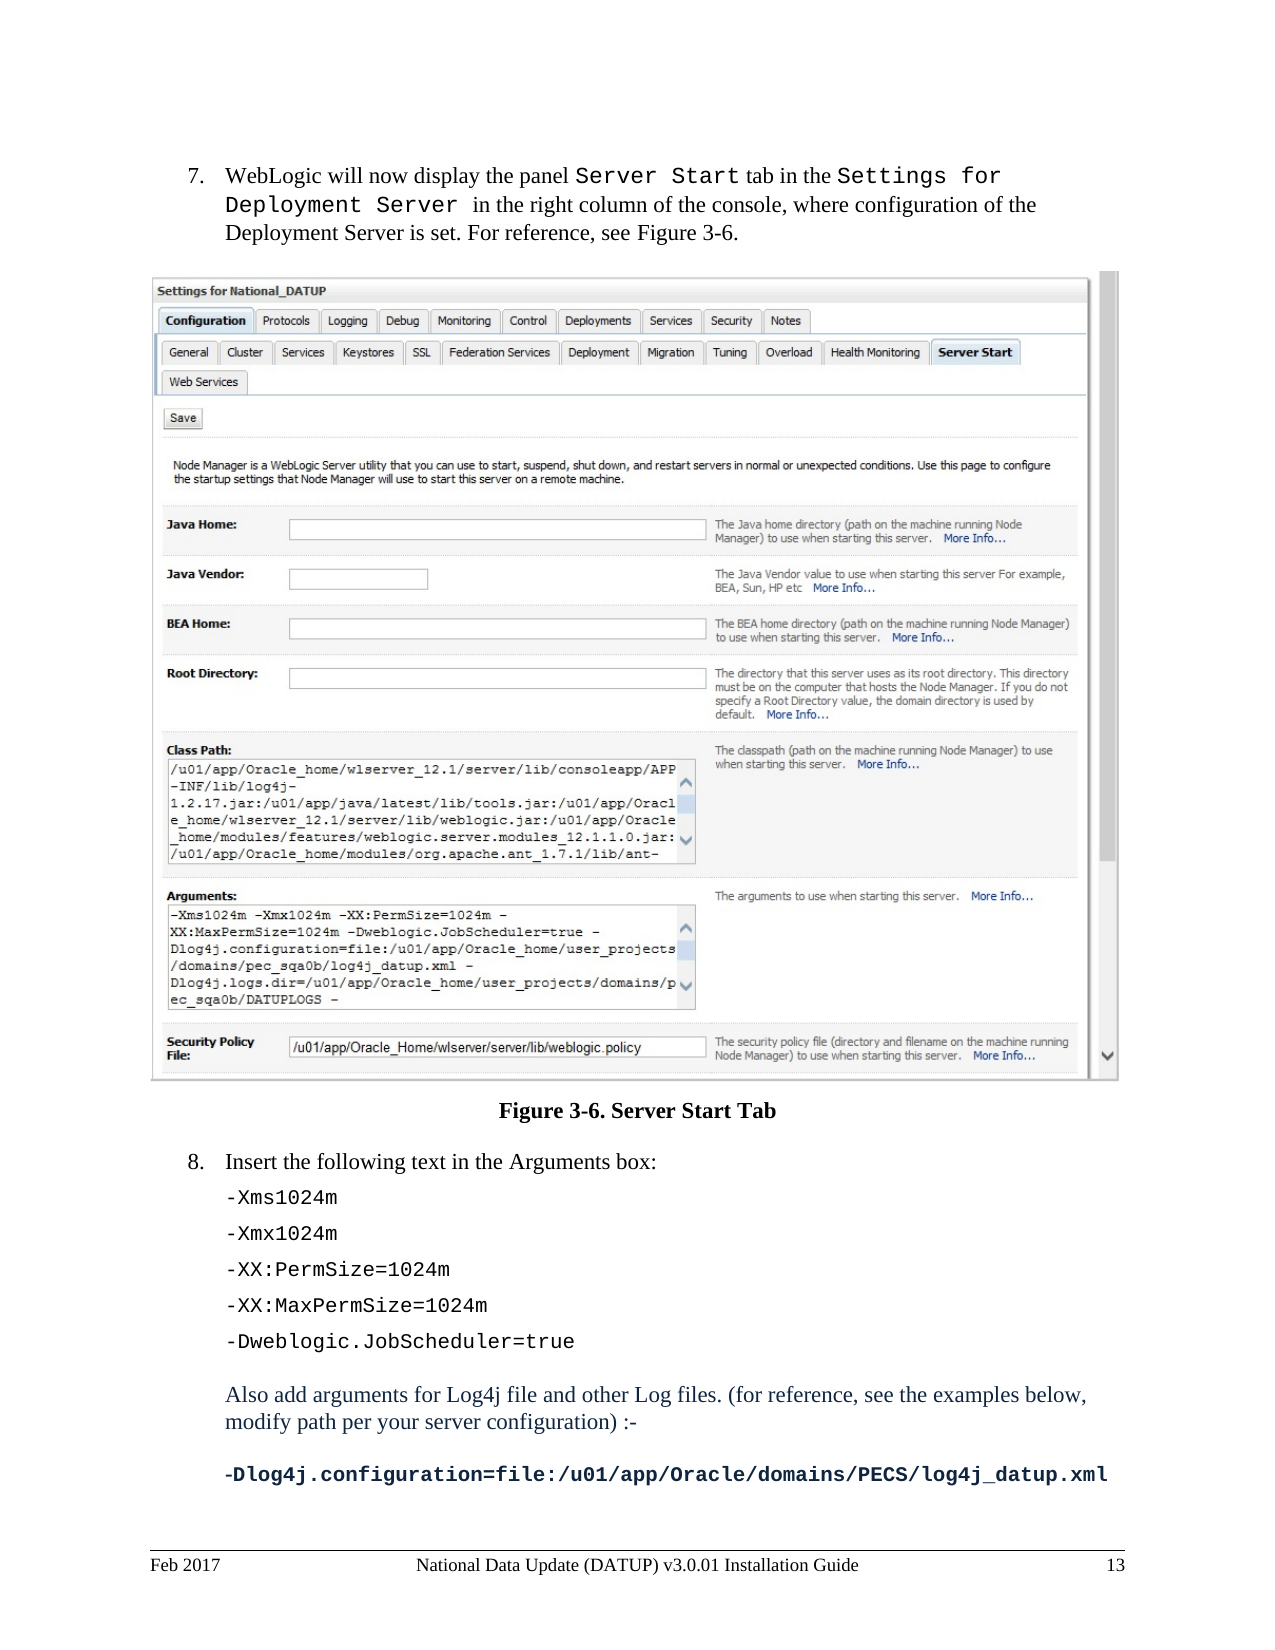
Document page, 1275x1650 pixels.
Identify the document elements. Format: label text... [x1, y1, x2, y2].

text Also add arguments for Log4j file and other Log files. (for reference, see the examples below, modify path per your server configuration) :- [225, 1381, 1125, 1434]
list -Xms1024m [225, 1187, 1125, 1211]
list -Dweblogic.JobScheduler=true [150, 1331, 1125, 1355]
list Insert the following text in the Arguments box: [187, 1148, 1125, 1174]
list -Xmx1024m [225, 1223, 1125, 1247]
list WebLogic will now display the panel Server Start tab in the Settings for Deployment Server in the right column of the console, where configuration of the Deployment Server is set. For reference, see Figure 3-6. [187, 162, 1125, 245]
text -Dlog4j.configuration=file:/u01/app/Oracle/domains/PECS/log4j_datup.xml [225, 1461, 1125, 1488]
list -XX:MaxPermSize=1024m [225, 1295, 1125, 1319]
picture [150, 271, 1125, 1085]
list -XX:PermSize=1024m [225, 1259, 1125, 1283]
